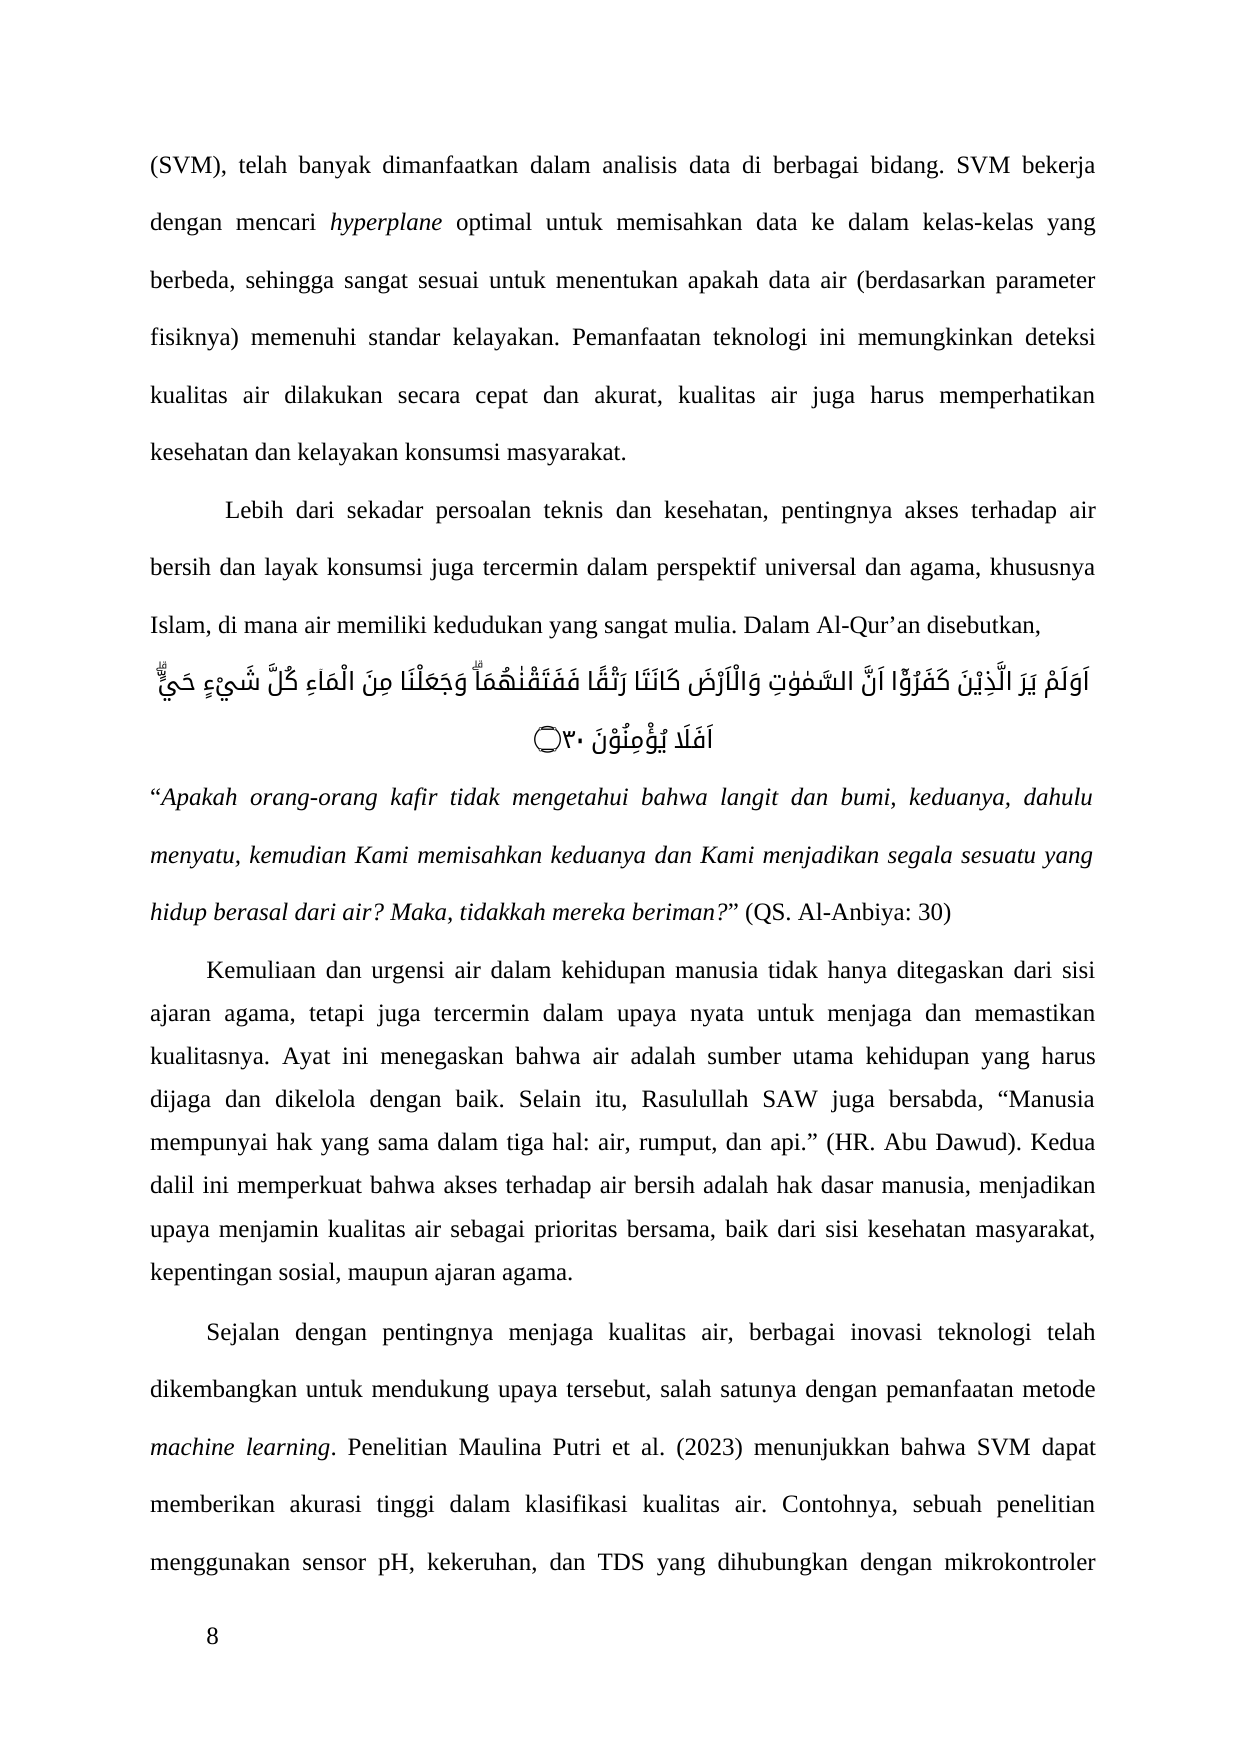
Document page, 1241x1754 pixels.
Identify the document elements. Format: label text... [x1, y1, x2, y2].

text “Apakah orang-orang kafir tidak mengetahui bahwa langit dan bumi, keduanya, dahulu menyatu, kemudian Kami memisahkan keduanya dan Kami menjadikan segala sesuatu yang hidup berasal dari air? Maka, tidakkah mereka beriman?” (QS. Al-Anbiya: 30) [150, 782, 1096, 926]
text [150, 150, 1096, 466]
text Lebih dari sekadar persoalan teknis dan kesehatan, pentingnya akses terhadap air bersih dan layak konsumsi juga tercermin dalam perspektif universal dan agama, khususnya Islam, di mana air memiliki kedudukan yang sangat mulia. Dalam Al-Qur’an disebutkan, [150, 495, 1096, 639]
text Kemuliaan dan urgensi air dalam kehidupan manusia tidak hanya ditegaskan dari sisi ajaran agama, tetapi juga tercermin dalam upaya nyata untuk menjaga dan memastikan kualitasnya. Ayat ini menegaskan bahwa air adalah sumber utama kehidupan yang harus dijaga dan dikelola dengan baik. Selain itu, Rasulullah SAW juga bersabda, “Manusia mempunyai hak yang sama dalam tiga hal: air, rumput, dan api.” (HR. Abu Dawud). Kedua dalil ini memperkuat bahwa akses terhadap air bersih adalah hak dasar manusia, menjadikan upaya menjamin kualitas air sebagai prioritas bersama, baik dari sisi kesehatan masyarakat, kepentingan sosial, maupun ajaran agama. [150, 955, 1096, 1286]
text اَوَلَمْ يَرَ الَّذِيْنَ كَفَرُوْٓا اَنَّ السَّمٰوٰتِ وَالْاَرْضَ كَانَتَا رَتْقًا فَفَتَقْنٰهُمَاۗ وَجَعَلْنَا مِنَ الْمَاۤءِ كُلَّ شَيْءٍ حَيٍّۗ اَفَلَا يُؤْمِنُوْنَ ۝٣٠ [150, 667, 1096, 754]
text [150, 1317, 1096, 1575]
